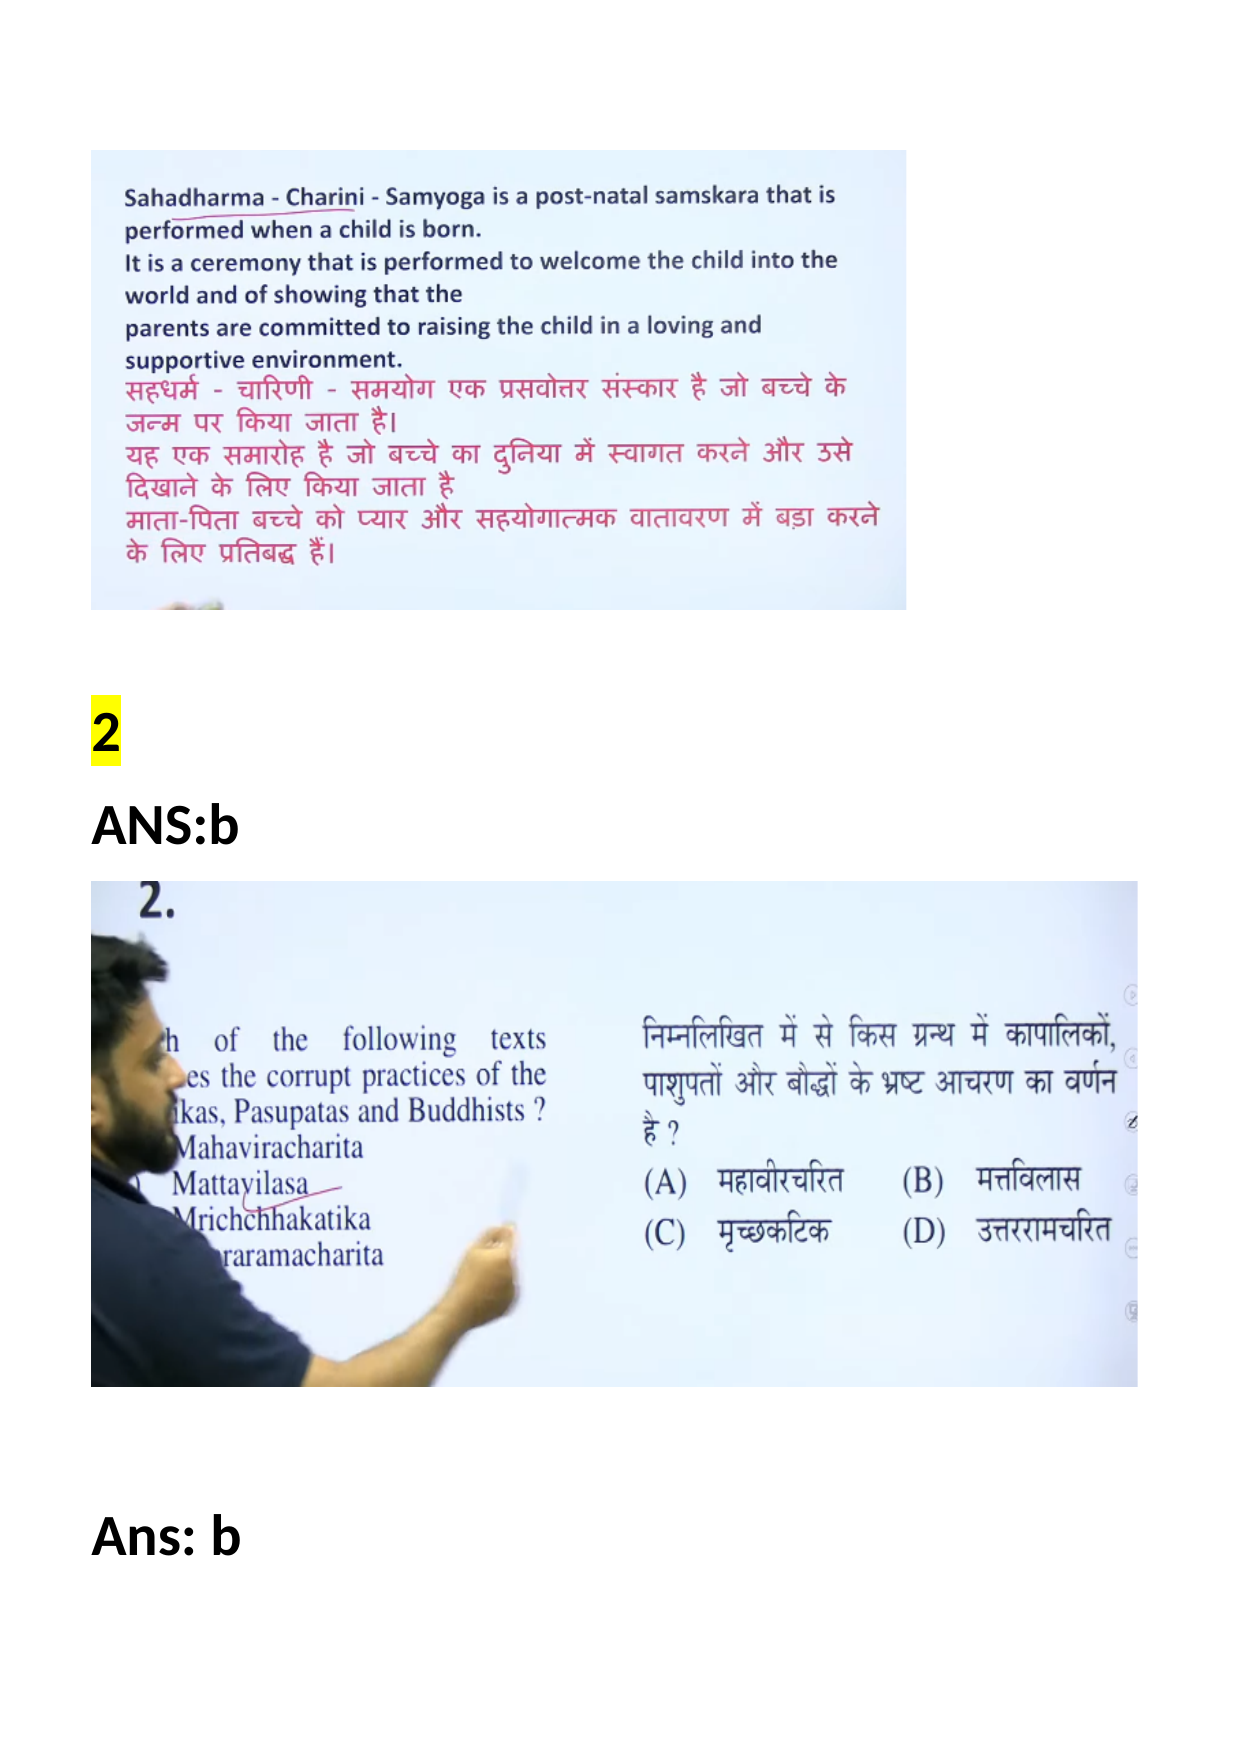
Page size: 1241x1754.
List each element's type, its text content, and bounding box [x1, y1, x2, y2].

picture [91, 150, 907, 610]
text ANS:b [91, 788, 1090, 859]
picture [91, 881, 1138, 1387]
text Ans: b [91, 1499, 1090, 1570]
text 2 [91, 694, 1090, 766]
